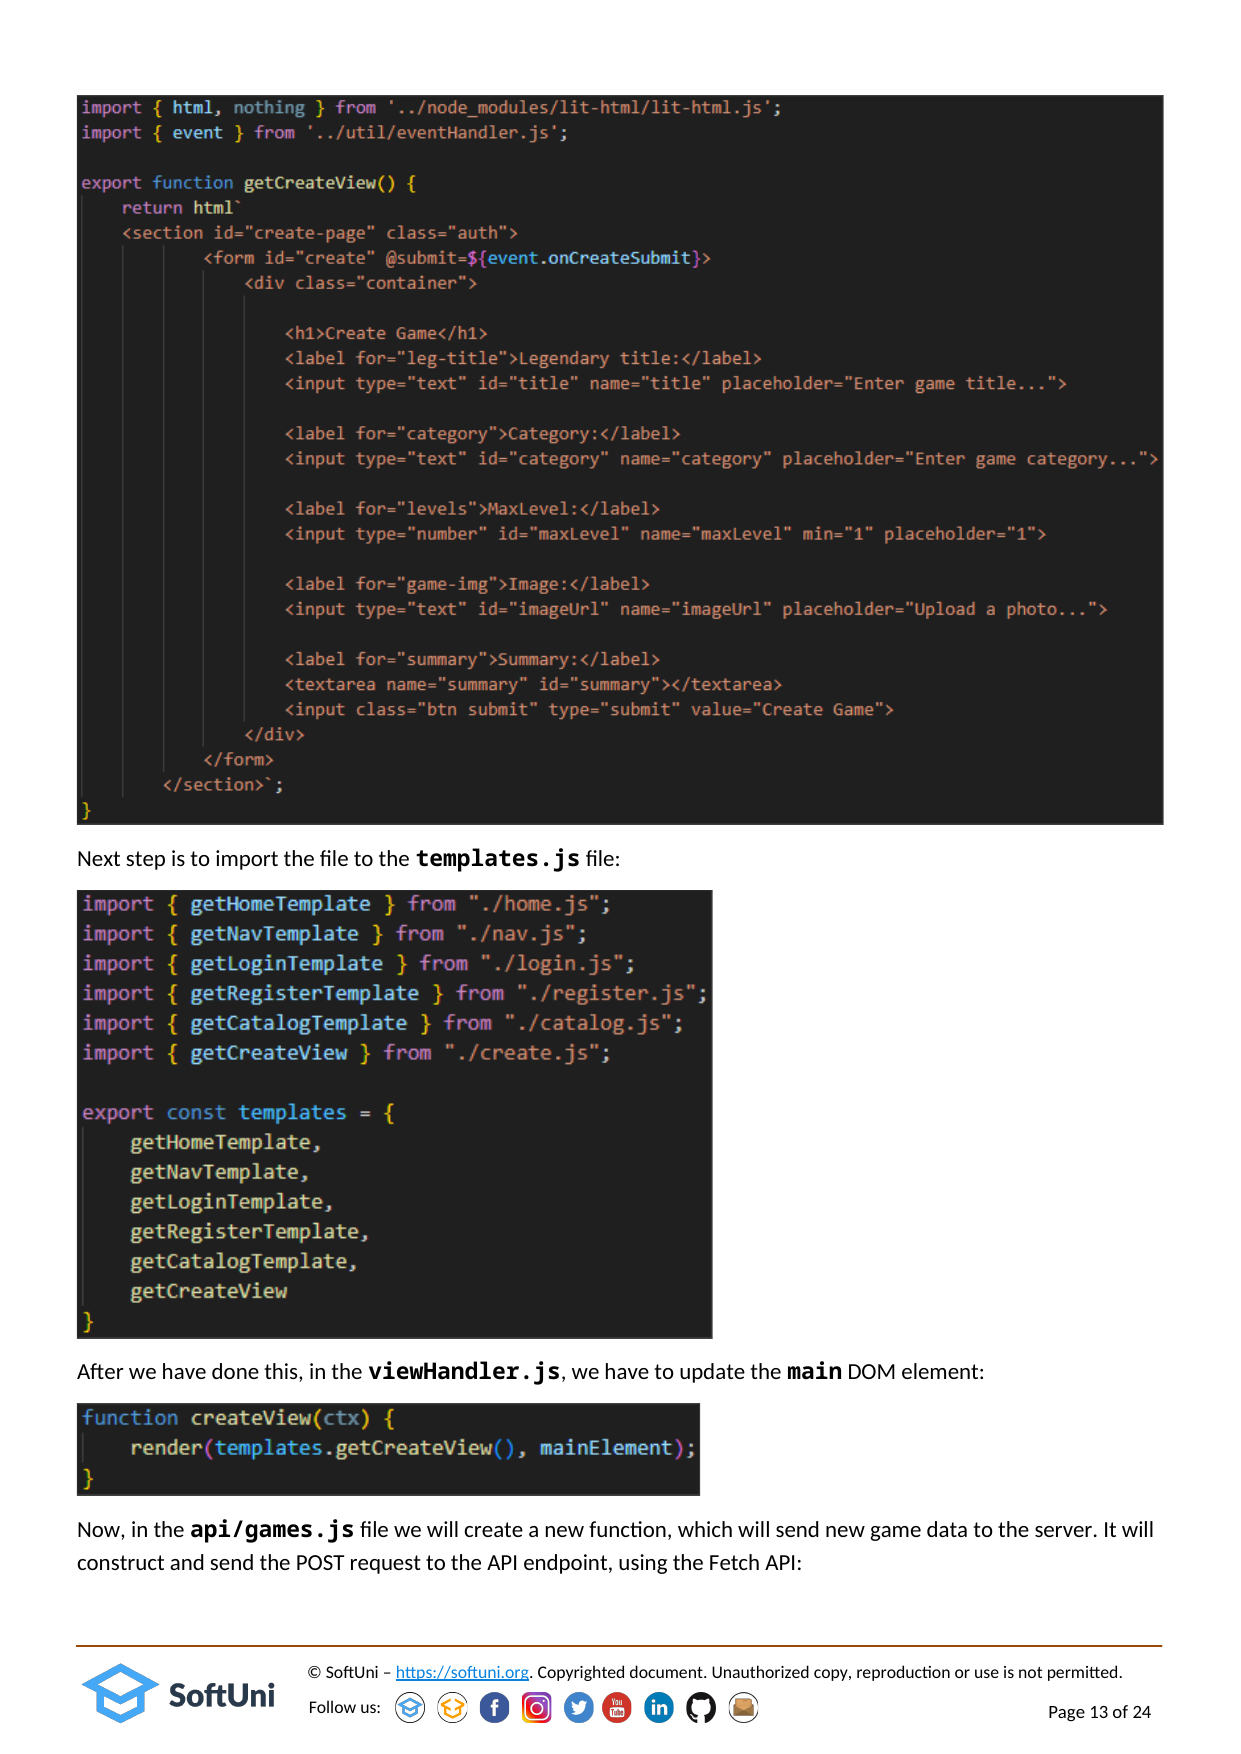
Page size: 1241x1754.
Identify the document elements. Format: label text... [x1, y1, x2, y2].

picture [602, 1692, 632, 1723]
picture [76, 1403, 701, 1496]
picture [665, 1714, 674, 1723]
picture [728, 1692, 759, 1723]
picture [686, 1692, 716, 1723]
picture [76, 890, 713, 1339]
picture [479, 1692, 510, 1723]
picture [75, 1658, 281, 1729]
picture [665, 1692, 674, 1701]
picture [395, 1692, 425, 1723]
picture [644, 1692, 653, 1701]
picture [76, 95, 1164, 825]
picture [644, 1714, 653, 1723]
text Now, in the api/games.js file we will create a new function, which will send new game data to the server. It will construct and send the POST request to the API endpoint, using the Fetch API: [77, 1512, 1163, 1576]
picture [564, 1692, 594, 1723]
picture [522, 1692, 552, 1723]
picture [658, 1705, 667, 1714]
text After we have done this, in the viewHandler.js, we have to update the main DOM element: [77, 1355, 1163, 1386]
picture [437, 1692, 468, 1723]
text Next step is to import the file to the templates.js file: [77, 842, 1163, 873]
